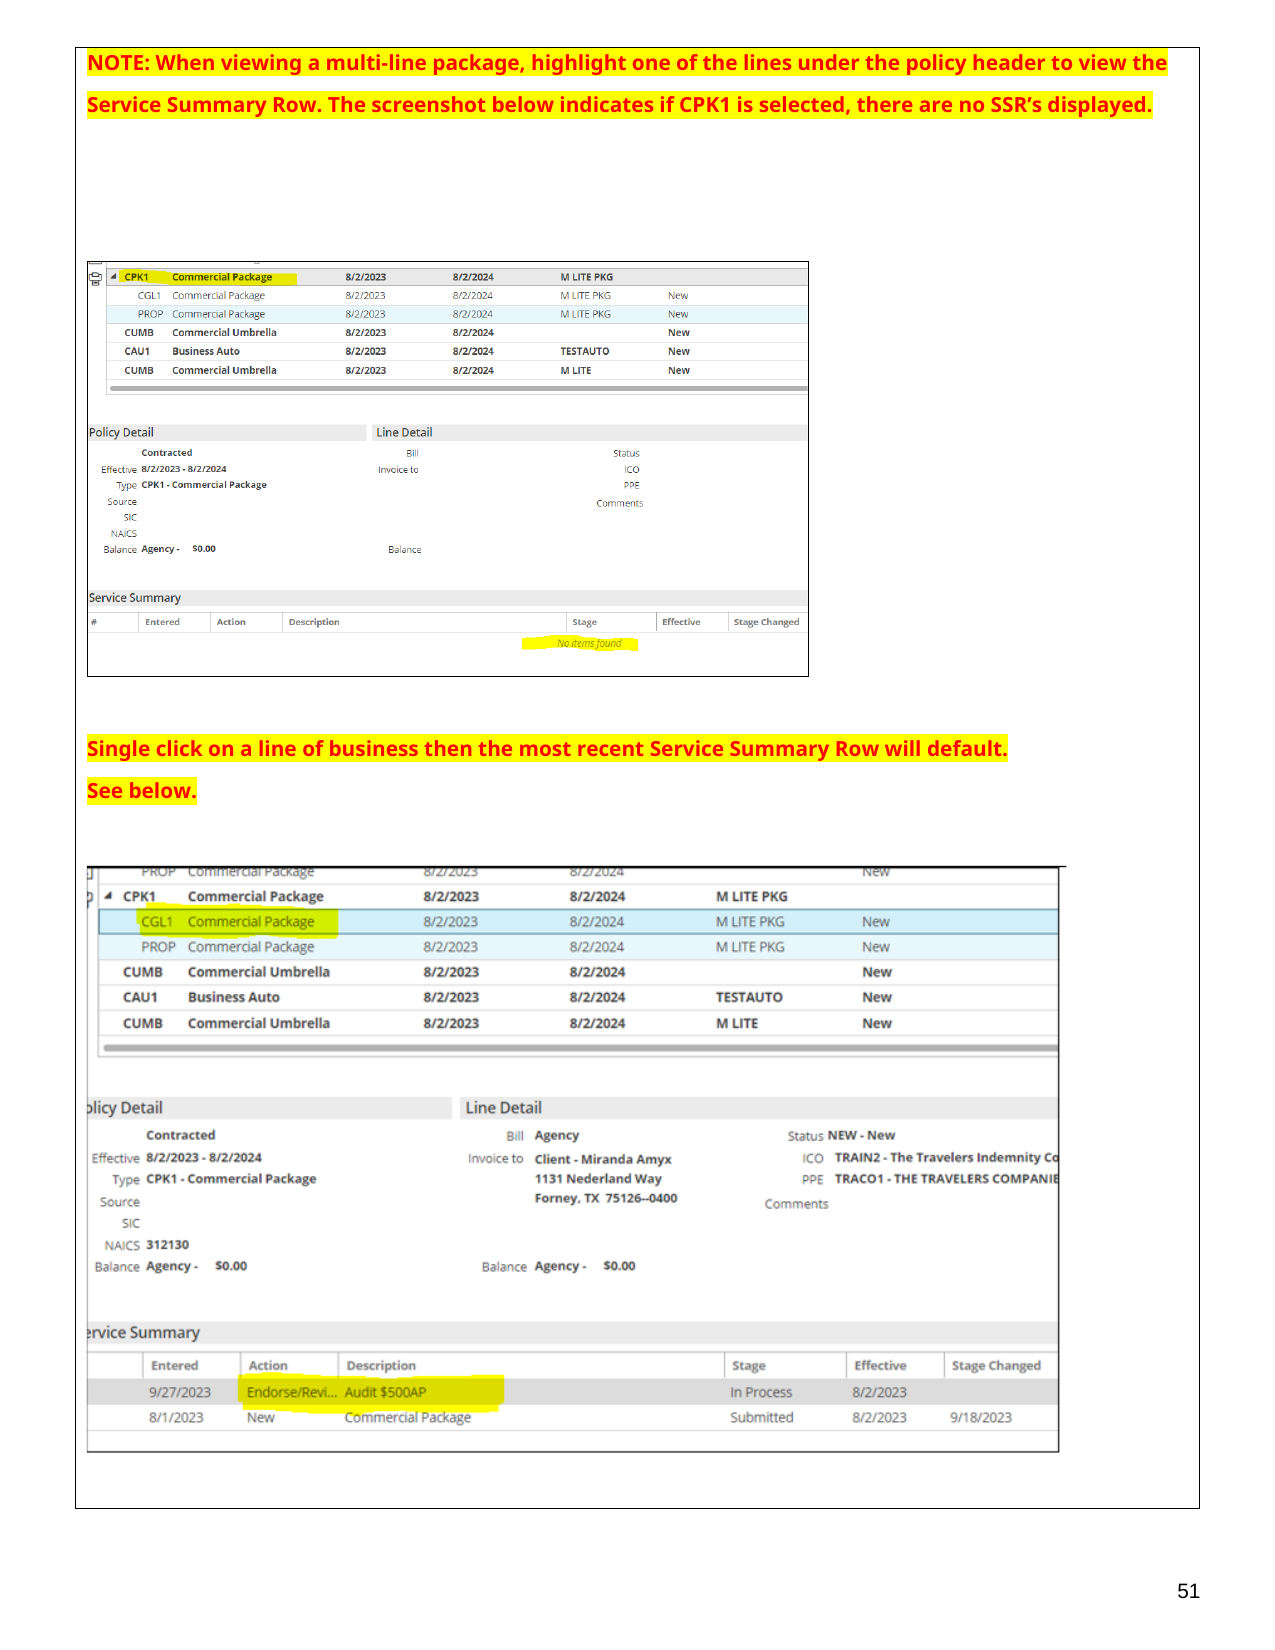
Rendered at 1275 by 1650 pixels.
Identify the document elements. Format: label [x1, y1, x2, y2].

picture [88, 262, 808, 676]
table_header [76, 48, 1199, 1508]
picture [86, 861, 1067, 1454]
